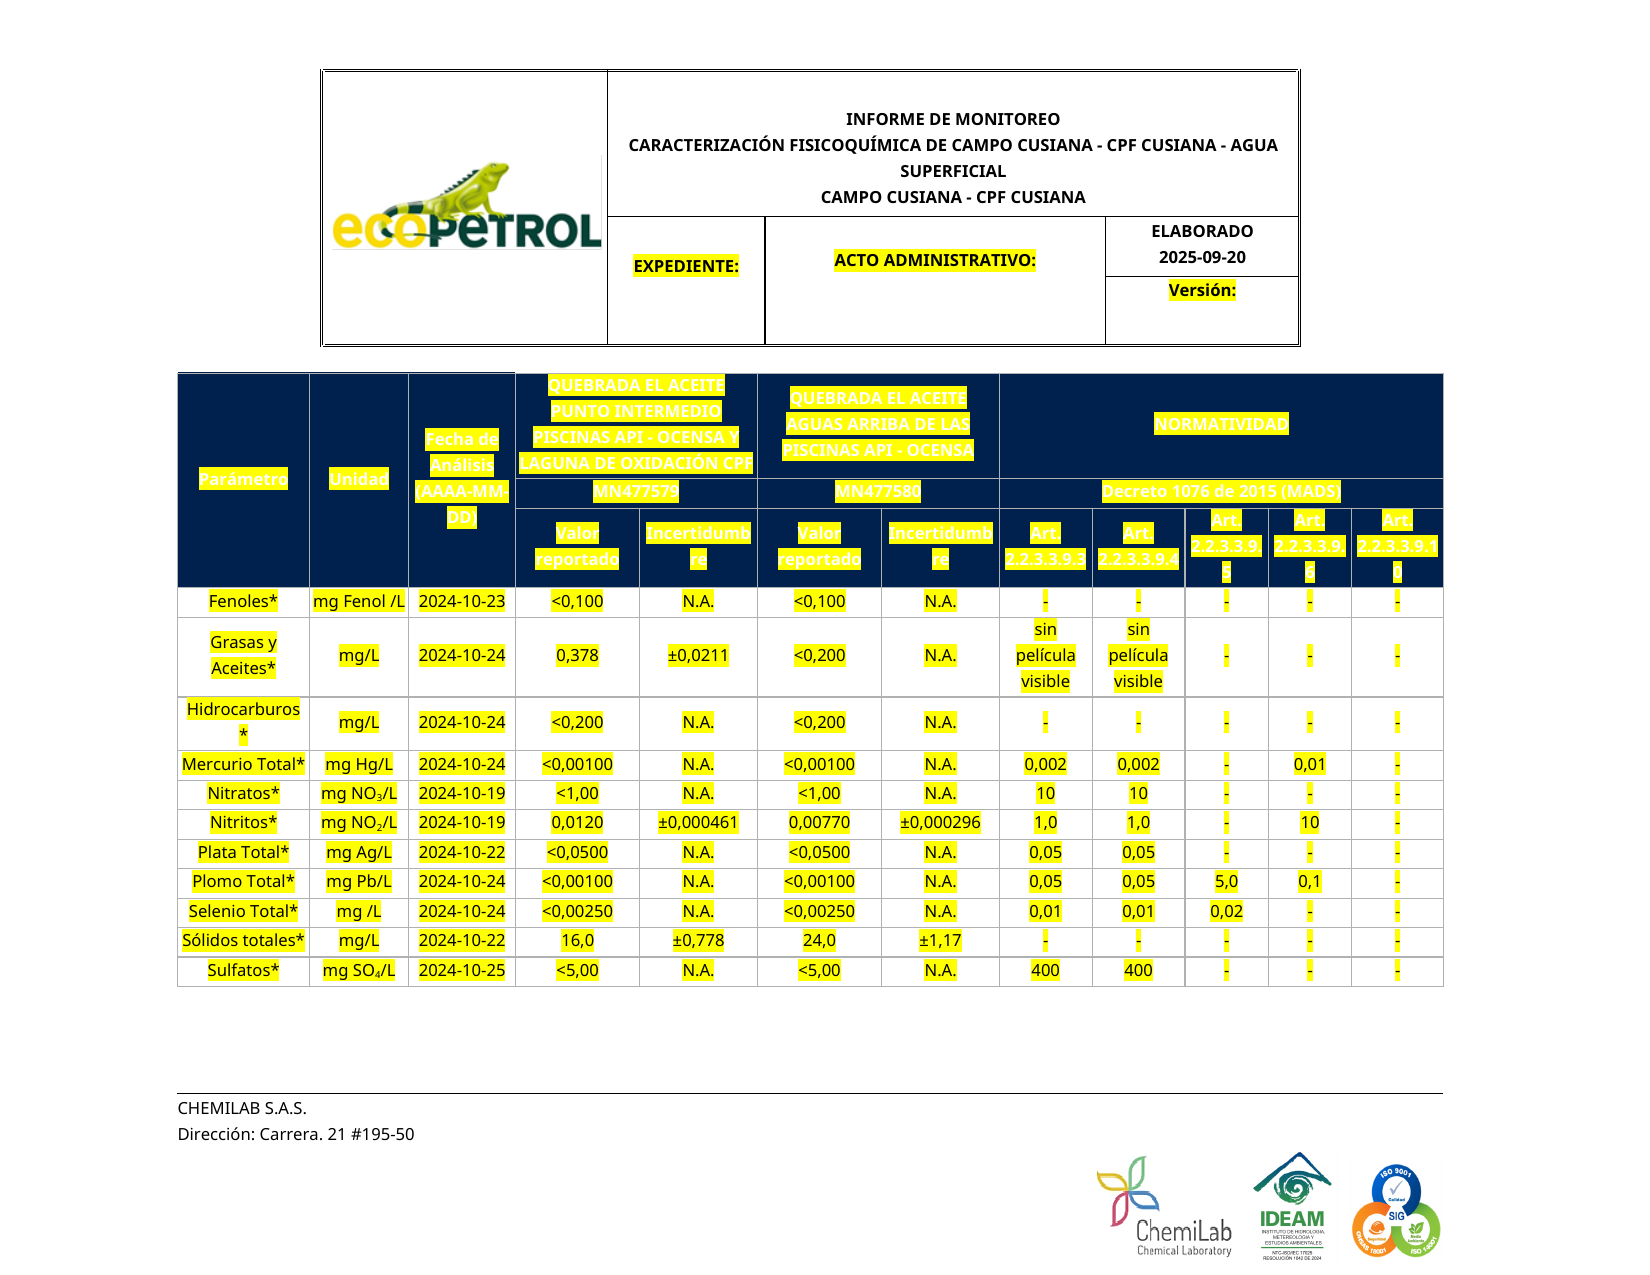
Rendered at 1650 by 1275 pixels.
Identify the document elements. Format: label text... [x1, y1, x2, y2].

table_cell 0,05 [1093, 840, 1184, 868]
table_cell Mercurio Total* [178, 751, 309, 779]
table_cell N.A. [640, 899, 757, 927]
table_cell Selenio Total* [178, 899, 309, 927]
table_cell <5,00 [758, 958, 881, 986]
table_cell Valor reportado [516, 509, 639, 587]
table_cell - [1352, 751, 1443, 779]
table_cell <0,00100 [516, 751, 639, 779]
table_cell ±0,778 [640, 928, 757, 956]
table_cell - [1269, 618, 1351, 696]
table_cell Art. 2.2.3.3.9.4 [1093, 509, 1184, 587]
table_cell Art. 2.2.3.3.9.10 [1352, 509, 1443, 587]
table_cell <0,00250 [758, 899, 881, 927]
table_cell N.A. [882, 958, 999, 986]
table_cell - [1352, 698, 1443, 750]
table_cell <0,00250 [516, 899, 639, 927]
table_cell N.A. [882, 618, 999, 696]
table_cell 2024-10-19 [409, 810, 515, 838]
table_cell <0,100 [516, 588, 639, 617]
table_cell sin película visible [1093, 618, 1184, 696]
table_cell N.A. [640, 869, 757, 897]
table_cell N.A. [882, 899, 999, 927]
table_cell mg Pb/L [310, 869, 408, 897]
table_header Unidad [310, 374, 408, 587]
table_cell <5,00 [516, 958, 639, 986]
picture [1348, 1159, 1444, 1261]
table_cell <0,0500 [758, 840, 881, 868]
table_cell 0,1 [1269, 869, 1351, 897]
table_cell mg /L [310, 899, 408, 927]
table_header NORMATIVIDAD [1000, 374, 1443, 478]
table_cell 2024-10-24 [409, 618, 515, 696]
table_cell Grasas y Aceites* [178, 618, 309, 696]
table_cell Art. 2.2.3.3.9.6 [1269, 509, 1351, 587]
table_cell <0,00100 [516, 869, 639, 897]
table_cell 2024-10-23 [409, 588, 515, 617]
table_cell 1,0 [1093, 810, 1184, 838]
table_cell - [1186, 958, 1268, 986]
table_cell - [1269, 698, 1351, 750]
table_cell <0,00100 [758, 751, 881, 779]
table_cell N.A. [640, 751, 757, 779]
table_cell - [1269, 588, 1351, 617]
table_cell N.A. [882, 869, 999, 897]
table_cell - [1352, 958, 1443, 986]
table_cell - [1269, 928, 1351, 956]
table_cell mg Ag/L [310, 840, 408, 868]
table_cell <0,200 [758, 618, 881, 696]
table_cell - [1186, 928, 1268, 956]
table_cell - [1269, 840, 1351, 868]
table_cell ±0,000461 [640, 810, 757, 838]
table_cell mg/L [310, 618, 408, 696]
table_cell - [1352, 899, 1443, 927]
table_cell - [1352, 618, 1443, 696]
table_cell - [1186, 751, 1268, 779]
picture [332, 155, 604, 252]
table_cell Nitritos* [178, 810, 309, 838]
table_cell sin película visible [1000, 618, 1092, 696]
table_cell N.A. [882, 781, 999, 809]
table_cell N.A. [882, 698, 999, 750]
table_cell ±0,0211 [640, 618, 757, 696]
table_cell - [1186, 781, 1268, 809]
table_cell - [1186, 698, 1268, 750]
table_cell 2024-10-22 [409, 928, 515, 956]
table_cell Plomo Total* [178, 869, 309, 897]
table_cell 0,02 [1186, 899, 1268, 927]
picture [1091, 1148, 1340, 1272]
table_cell 0,002 [1000, 751, 1092, 779]
table_cell 0,01 [1093, 899, 1184, 927]
table_cell - [1000, 698, 1092, 750]
table_cell 5,0 [1186, 869, 1268, 897]
table_cell 2024-10-19 [409, 781, 515, 809]
table_cell - [1186, 810, 1268, 838]
table_cell <0,00100 [758, 869, 881, 897]
table_cell - [1352, 781, 1443, 809]
table_cell N.A. [640, 840, 757, 868]
table_cell mg Hg/L [310, 751, 408, 779]
table_header Fecha de Análisis (AAAA-MM-DD) [409, 374, 515, 587]
table_cell - [1000, 588, 1092, 617]
table_cell 24,0 [758, 928, 881, 956]
table_cell Fenoles* [178, 588, 309, 617]
table_cell - [1269, 781, 1351, 809]
table_cell 2024-10-24 [409, 869, 515, 897]
table_cell N.A. [640, 588, 757, 617]
table_cell 400 [1093, 958, 1184, 986]
table_cell Sulfatos* [178, 958, 309, 986]
table_cell 10 [1093, 781, 1184, 809]
table_cell - [1269, 899, 1351, 927]
table_cell - [1352, 810, 1443, 838]
table_cell 10 [1269, 810, 1351, 838]
table_cell - [1352, 928, 1443, 956]
table_cell <0,100 [758, 588, 881, 617]
table_cell 16,0 [516, 928, 639, 956]
table_header Parámetro [178, 374, 309, 587]
table_cell 2024-10-24 [409, 698, 515, 750]
table_cell 400 [1000, 958, 1092, 986]
table_cell 0,01 [1000, 899, 1092, 927]
table_cell <0,200 [516, 698, 639, 750]
table_cell 0,378 [516, 618, 639, 696]
table_cell 2024-10-22 [409, 840, 515, 868]
table_cell <1,00 [758, 781, 881, 809]
table_cell 2024-10-24 [409, 899, 515, 927]
table_cell Plata Total* [178, 840, 309, 868]
table_cell N.A. [640, 781, 757, 809]
table_header QUEBRADA EL ACEITE PUNTO INTERMEDIO PISCINAS API - OCENSA Y LAGUNA DE OXIDACIÓN CPF [516, 374, 757, 478]
table_cell - [1352, 869, 1443, 897]
table_cell Incertidumbre [640, 509, 757, 587]
table_cell Decreto 1076 de 2015 (MADS) [1000, 479, 1443, 508]
table_cell Sólidos totales* [178, 928, 309, 956]
table_cell - [1186, 618, 1268, 696]
table_cell ±1,17 [882, 928, 999, 956]
table_cell 0,05 [1000, 840, 1092, 868]
table_cell 0,01 [1269, 751, 1351, 779]
table_cell N.A. [882, 751, 999, 779]
table_cell - [1352, 588, 1443, 617]
table_cell - [1093, 928, 1184, 956]
table_cell - [1093, 698, 1184, 750]
table_cell mg SO4/L [310, 958, 408, 986]
table_cell 0,05 [1000, 869, 1092, 897]
table_cell N.A. [882, 840, 999, 868]
table_cell Valor reportado [758, 509, 881, 587]
table_cell ±0,000296 [882, 810, 999, 838]
table_cell - [1093, 588, 1184, 617]
table_cell 2024-10-24 [409, 751, 515, 779]
table_cell mg NO2/L [310, 810, 408, 838]
table_cell mg/L [310, 928, 408, 956]
table_header QUEBRADA EL ACEITE AGUAS ARRIBA DE LAS PISCINAS API - OCENSA [758, 374, 999, 478]
table_cell Hidrocarburos * [178, 698, 309, 750]
table_cell - [1186, 588, 1268, 617]
table_cell 0,0120 [516, 810, 639, 838]
table_cell mg Fenol /L [310, 588, 408, 617]
table_cell <0,200 [758, 698, 881, 750]
table_cell 2024-10-25 [409, 958, 515, 986]
table_cell - [1000, 928, 1092, 956]
table_cell MN477580 [758, 479, 999, 508]
table_cell mg/L [310, 698, 408, 750]
table_cell 1,0 [1000, 810, 1092, 838]
table_cell 10 [1000, 781, 1092, 809]
table_cell 0,00770 [758, 810, 881, 838]
table_cell N.A. [882, 588, 999, 617]
table_cell MN477579 [516, 479, 757, 508]
table_cell - [1352, 840, 1443, 868]
table_cell Incertidumbre [882, 509, 999, 587]
table_cell 0,002 [1093, 751, 1184, 779]
table_cell <0,0500 [516, 840, 639, 868]
table_cell <1,00 [516, 781, 639, 809]
table_cell - [1186, 840, 1268, 868]
table_cell 0,05 [1093, 869, 1184, 897]
table_cell mg NO3/L [310, 781, 408, 809]
table_cell Art. 2.2.3.3.9.3 [1000, 509, 1092, 587]
table_cell - [1269, 958, 1351, 986]
table_cell Art. 2.2.3.3.9.5 [1186, 509, 1268, 587]
table_cell N.A. [640, 698, 757, 750]
table_cell Nitratos* [178, 781, 309, 809]
table_cell N.A. [640, 958, 757, 986]
